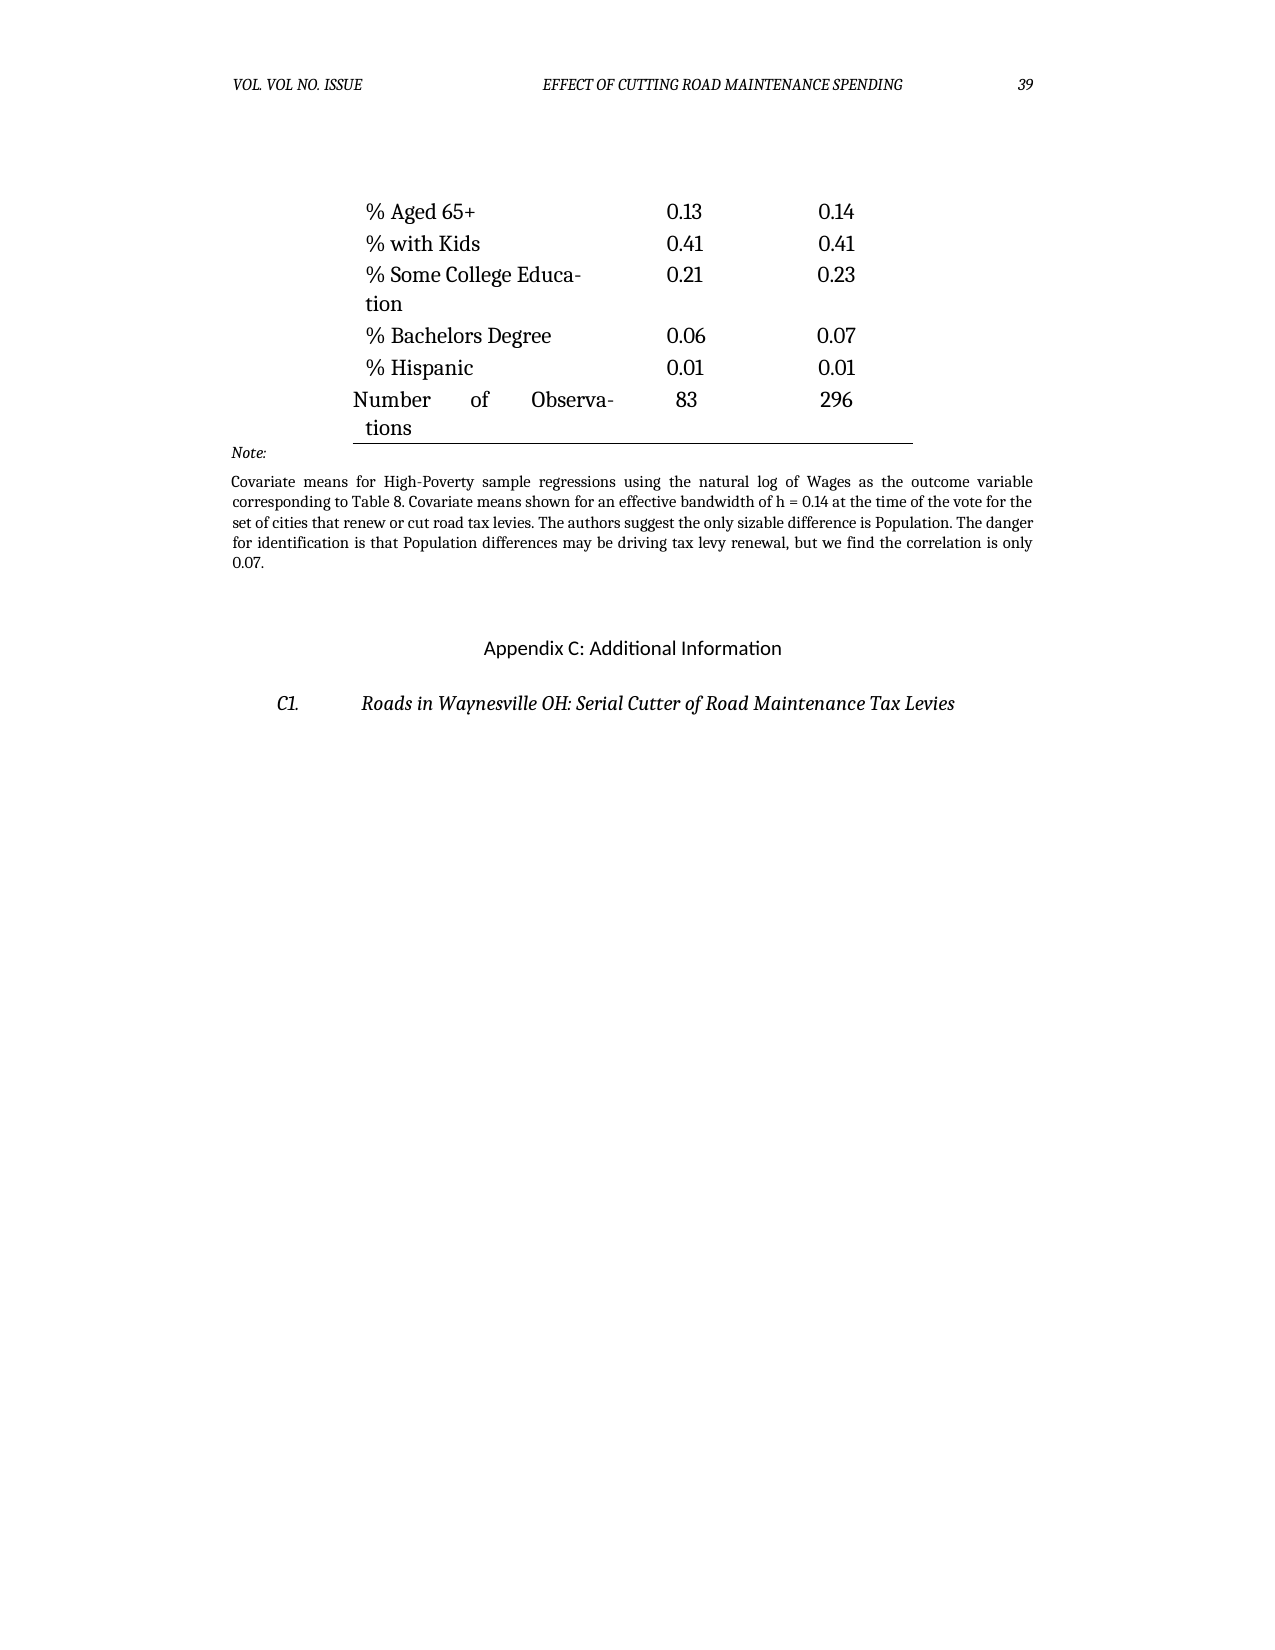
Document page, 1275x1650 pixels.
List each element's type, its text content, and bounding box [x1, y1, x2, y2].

table_cell % with Kids [353, 227, 626, 259]
table_cell % Hispanic [353, 351, 626, 383]
table_cell 0.41 [772, 227, 913, 259]
table_cell 0.41 [626, 227, 772, 259]
table_cell % Some College Educa- tion [353, 259, 626, 319]
table_cell 0.06 [626, 319, 772, 351]
table_cell 0.01 [772, 351, 913, 383]
table_cell 0.23 [772, 259, 913, 319]
text Covariate means for High-Poverty sample regressions using the natural log of Wages as the outcome variable corresponding to Table 8. Covariate means shown for an effective bandwidth of h = 0.14 at the time of the vote for the set of cities that renew or cut road tax levies. The authors suggest the only sizable difference is Population. The danger for identification is that Population differences may be driving tax levy renewal, but we find the correlation is only 0.07. [231, 472, 1034, 573]
table_cell 0.21 [626, 259, 772, 319]
table_cell 0.14 [772, 195, 913, 227]
table_cell 83 [626, 383, 772, 443]
table_cell 296 [772, 383, 913, 443]
text Appendix C: Additional Information [233, 635, 1033, 661]
table_cell % Aged 65+ [353, 195, 626, 227]
text Note: [231, 444, 1248, 463]
table_cell 0.07 [772, 319, 913, 351]
text C1. Roads in Waynesville OH: Serial Cutter of Road Maintenance Tax Levies [233, 692, 1248, 716]
table_cell Number of Observa- tions [353, 383, 626, 443]
table_cell 0.01 [626, 351, 772, 383]
table_cell % Bachelors Degree [353, 319, 626, 351]
table_cell 0.13 [626, 195, 772, 227]
